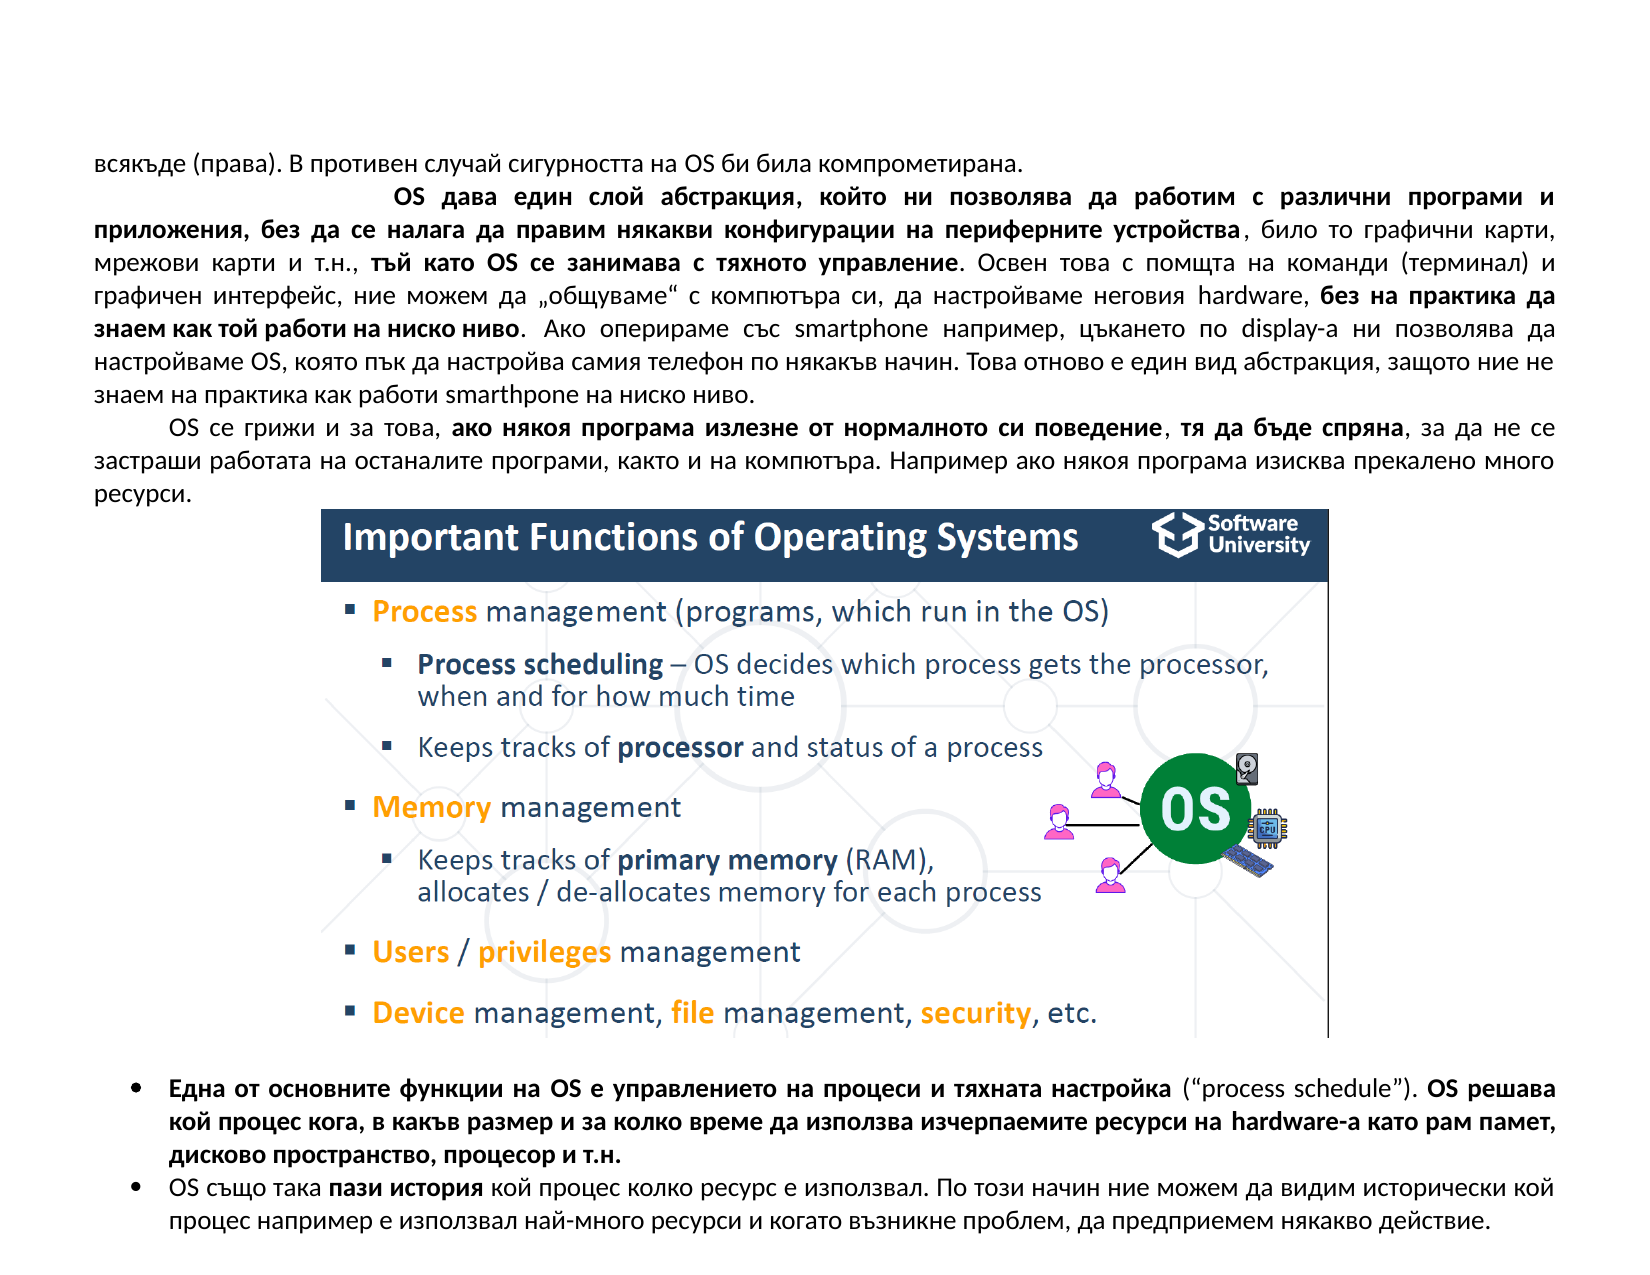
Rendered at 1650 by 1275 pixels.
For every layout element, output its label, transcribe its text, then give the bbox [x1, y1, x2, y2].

list Една от основните функции на OS е управлението на процеси и тяхната настройка (“process schedule”). OS решава кой процес кога, в какъв размер и за колко време да използва изчерпаемите ресурси на hardware-a като рам памет, дисково пространство, процесор и т.н. [131, 1071, 1556, 1170]
list OS също така пази история кой процес колко ресурс е използвал. По този начин ние можем да видим исторически кой процес например е използвал най-много ресурси и когато възникне проблем, да предприемем някакво действие. [131, 1170, 1556, 1269]
text OS се грижи и за това, ако някоя програма излезне от нормалното си поведение, тя да бъде спряна, за да не се застраши работата на останалите програми, както и на компютъра. Например ако някоя програма изисква прекалено много ресурси. [94, 410, 1556, 509]
picture [321, 509, 1329, 1038]
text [94, 146, 1556, 410]
